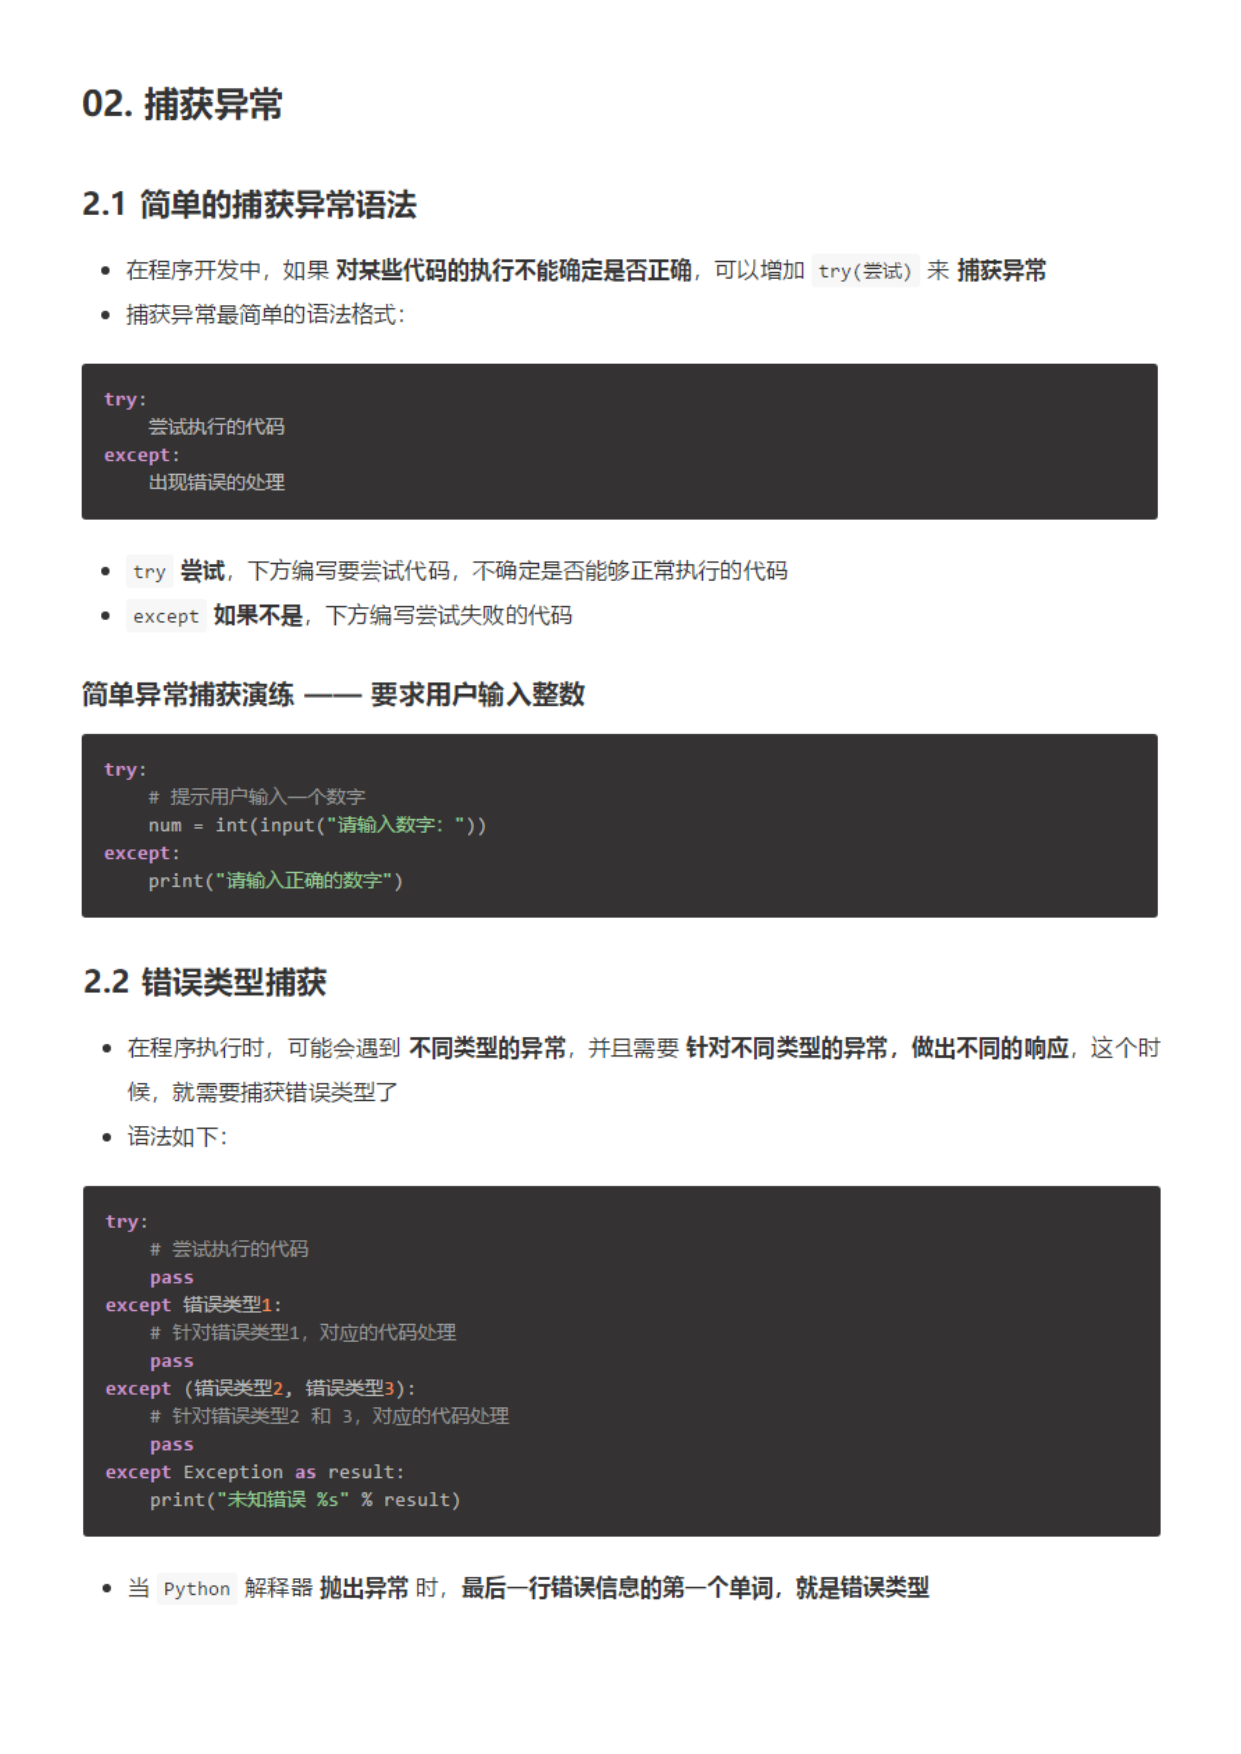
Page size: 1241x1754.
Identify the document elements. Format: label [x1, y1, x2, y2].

picture [75, 80, 1165, 929]
picture [75, 958, 1165, 1612]
